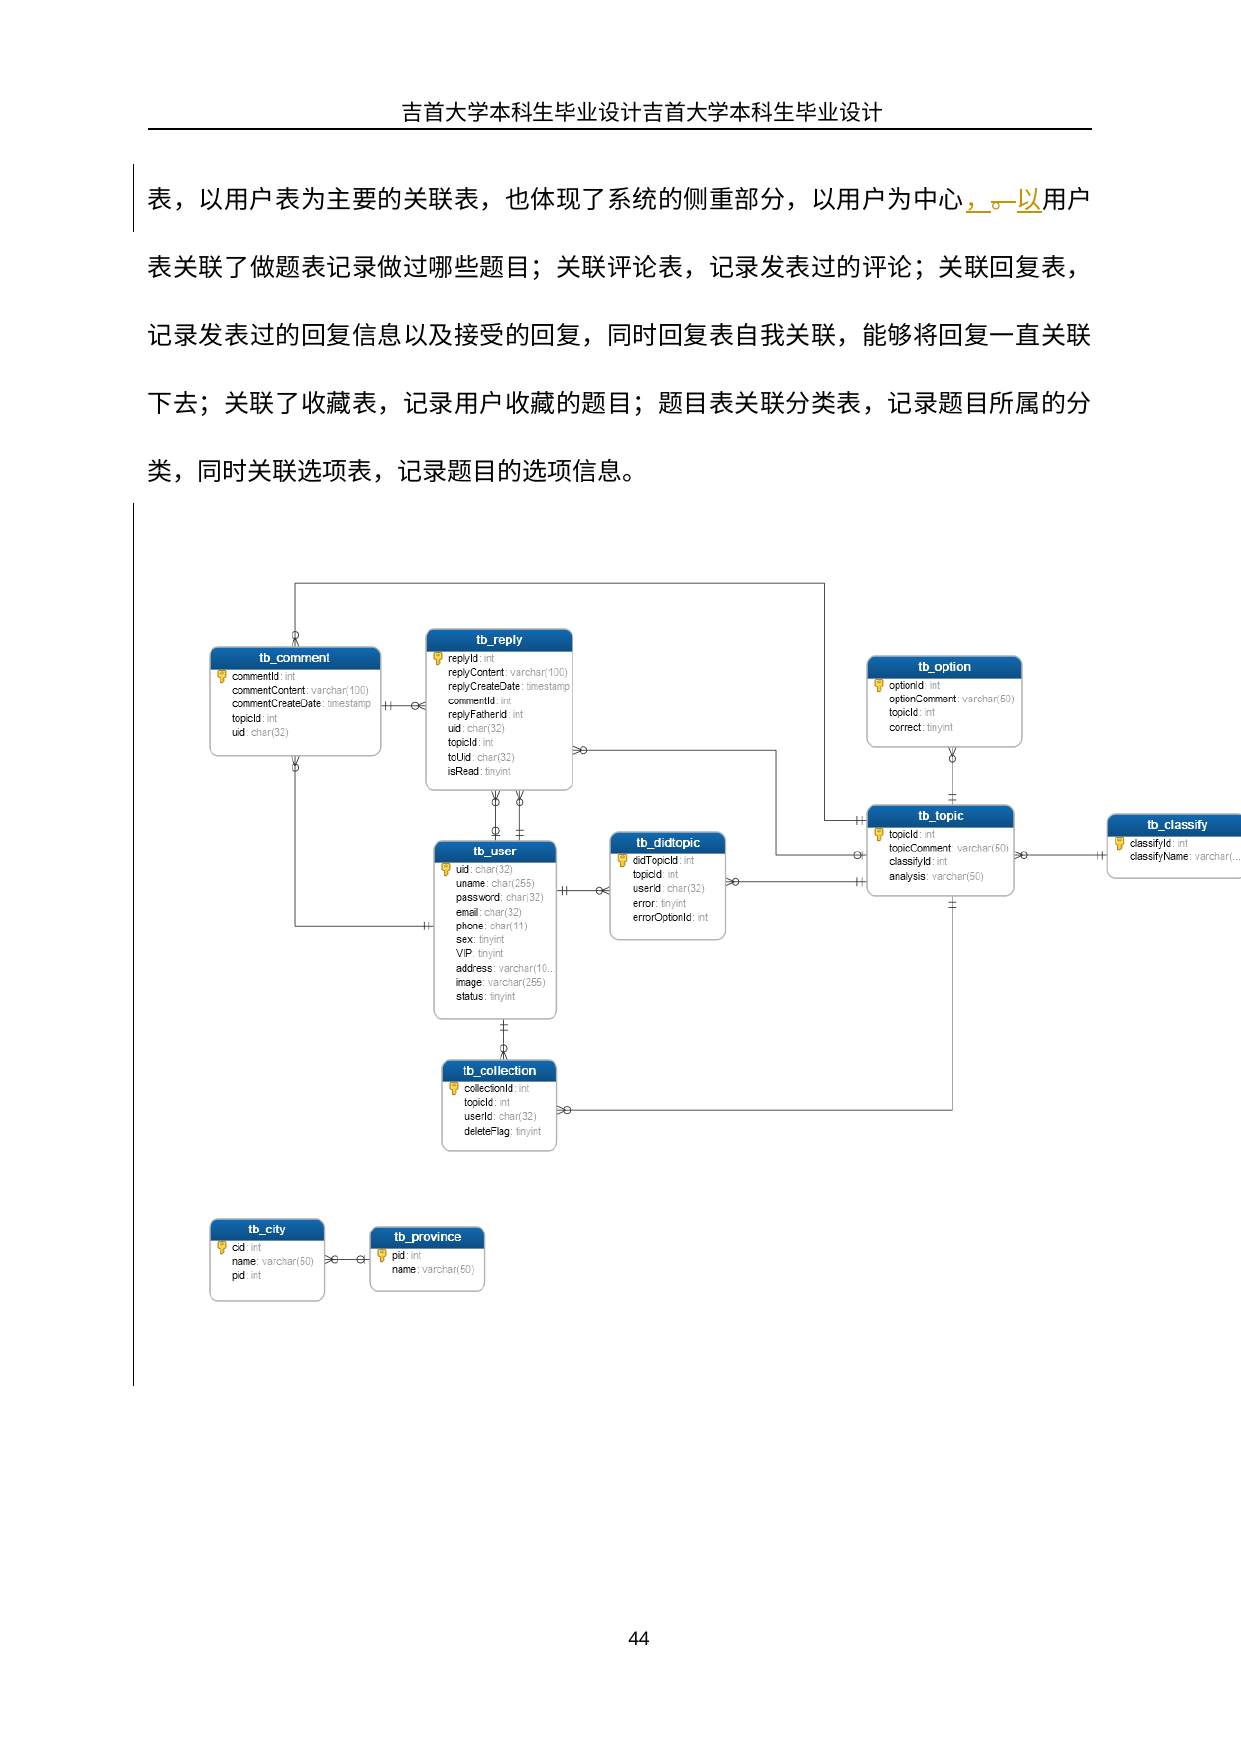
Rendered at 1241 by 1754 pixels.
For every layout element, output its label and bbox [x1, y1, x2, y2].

picture [193, 548, 1241, 1308]
text [148, 164, 1092, 503]
